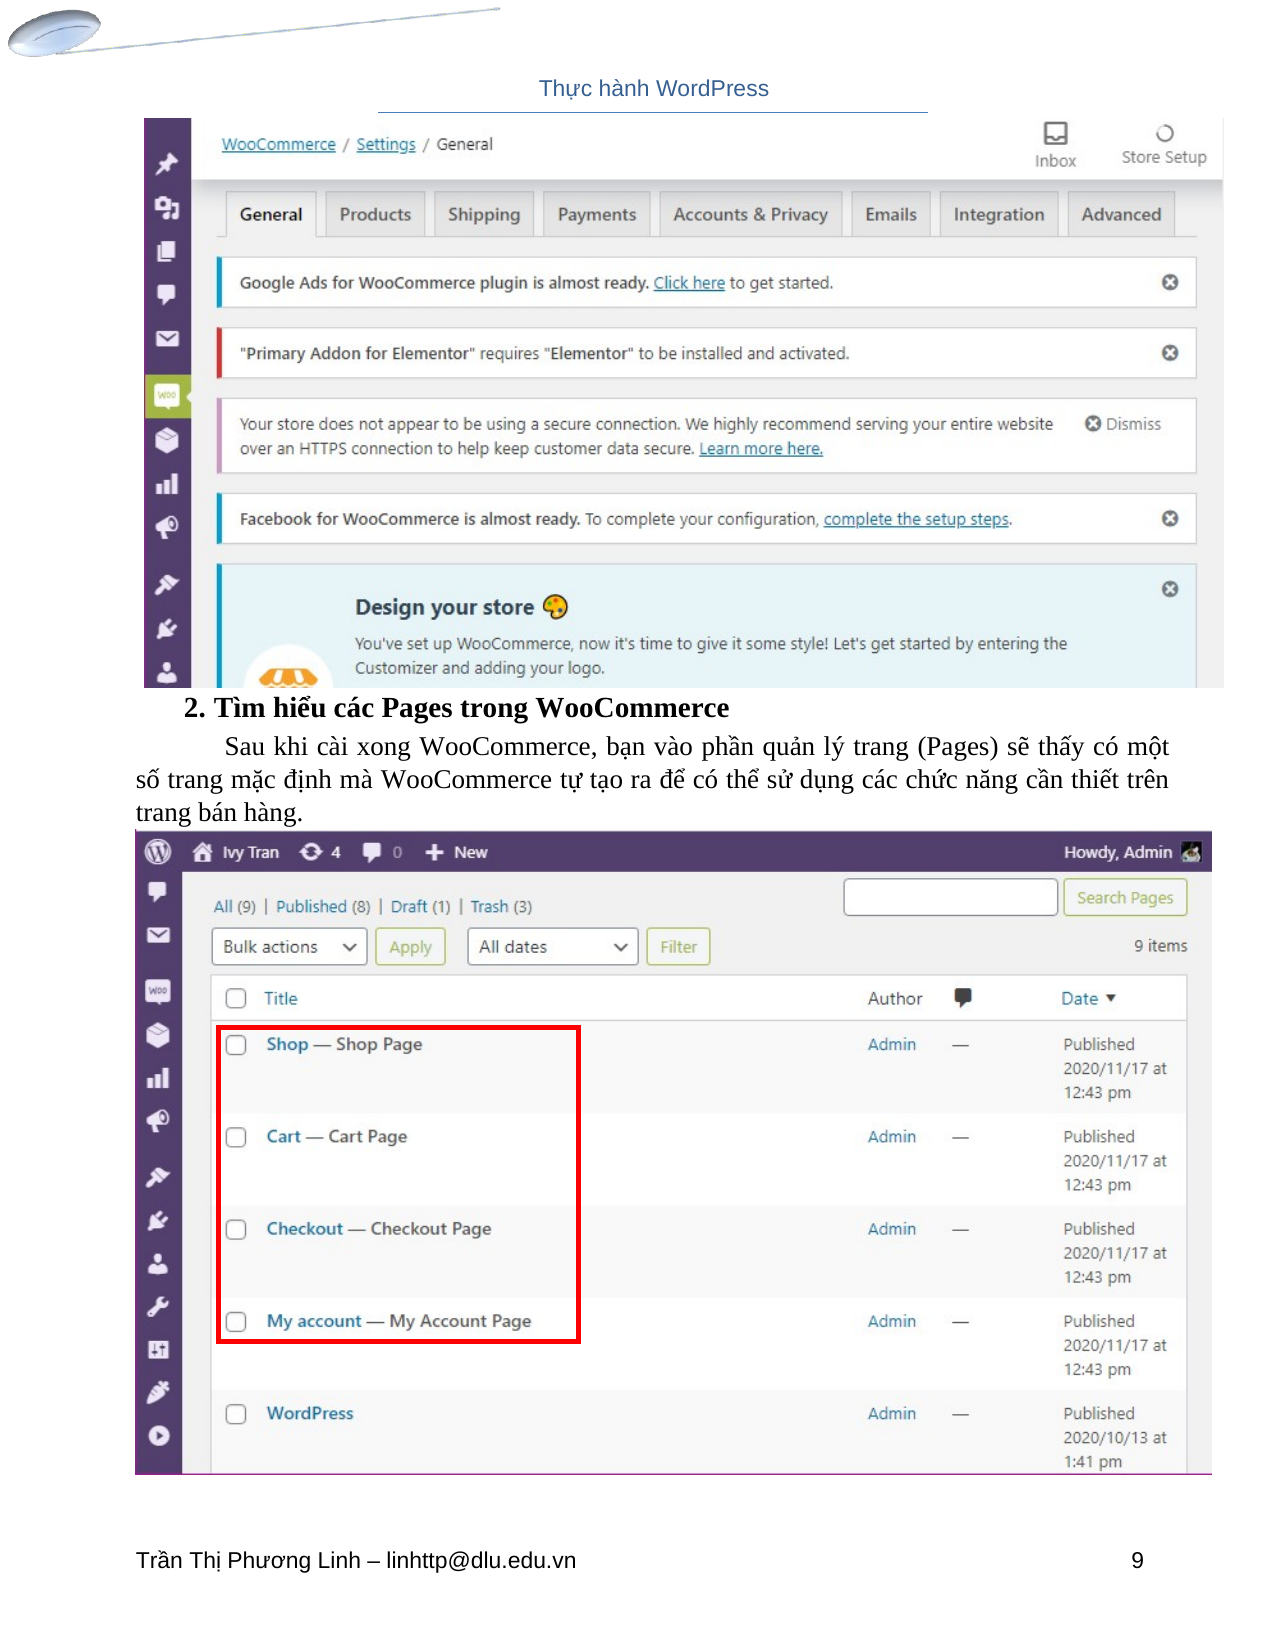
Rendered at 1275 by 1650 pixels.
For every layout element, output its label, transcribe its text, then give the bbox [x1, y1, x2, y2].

text Sau khi cài xong WooCommerce, bạn vào phần quản lý trang (Pages) sẽ thấy có một số trang mặc định mà WooCommerce tự tạo ra để có thể sử dụng các chức năng cần thiết trên trang bán hàng. [136, 730, 1170, 827]
picture [144, 118, 1224, 688]
picture [3, 0, 501, 69]
subtitle 2. Tìm hiểu các Pages trong WooCommerce [184, 690, 1169, 723]
picture [135, 829, 1212, 1475]
